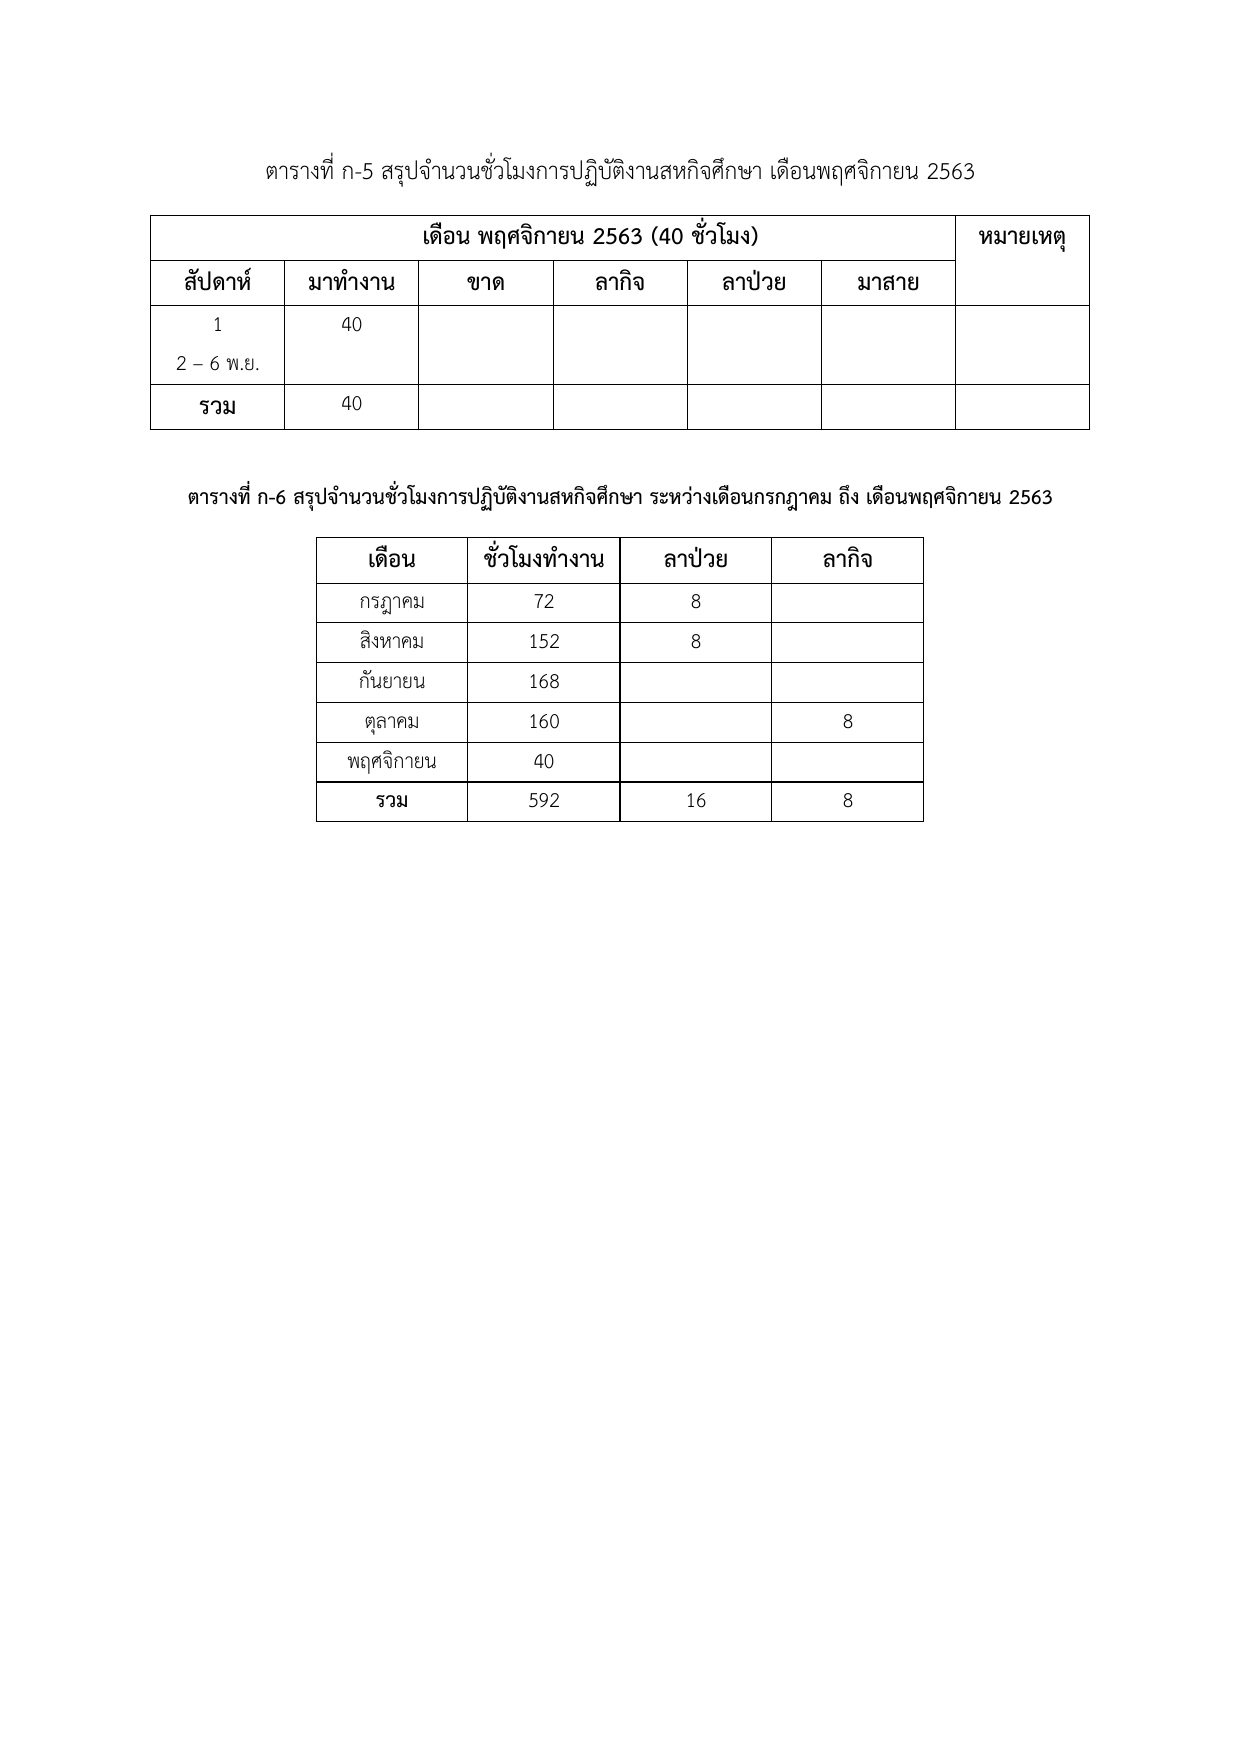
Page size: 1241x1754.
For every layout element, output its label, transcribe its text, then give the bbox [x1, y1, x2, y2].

table_cell 40 [468, 743, 619, 781]
table_cell [554, 306, 687, 384]
table_cell [621, 663, 771, 702]
table_cell มาสาย [822, 261, 955, 305]
text ตารางที่ ก-5 สรุปจำนวนชั่วโมงการปฏิบัติงานสหกิจศึกษา เดือนพฤศจิกายน 2563 [150, 150, 1090, 194]
table_header ลากิจ [772, 538, 923, 582]
table_cell มาทำงาน [285, 261, 418, 305]
table_cell [772, 743, 923, 781]
table_cell สัปดาห์ [151, 261, 284, 305]
table_cell [772, 623, 923, 662]
table_cell [621, 703, 771, 742]
table_cell รวม [317, 783, 467, 821]
table_cell 16 [621, 783, 771, 821]
table_cell ขาด [419, 261, 553, 305]
table_cell [956, 385, 1089, 429]
text ตารางที่ ก-6 สรุปจำนวนชั่วโมงการปฏิบัติงานสหกิจศึกษา ระหว่างเดือนกรกฎาคม ถึง เดือนพฤศจิกายน 2563 [150, 479, 1090, 517]
table_cell ตุลาคม [317, 703, 467, 742]
table_cell 168 [468, 663, 619, 702]
table_cell 8 [621, 584, 771, 622]
table_cell [772, 663, 923, 702]
table_cell 8 [772, 783, 923, 821]
table_cell [554, 385, 687, 429]
table_cell 8 [772, 703, 923, 742]
table_cell 160 [468, 703, 619, 742]
table_cell 40 [285, 385, 418, 429]
table_cell กันยายน [317, 663, 467, 702]
table_cell [822, 385, 955, 429]
table_cell [419, 306, 553, 384]
table_cell [621, 743, 771, 781]
table_cell [956, 306, 1089, 384]
table_header เดือน พฤศจิกายน 2563 (40 ชั่วโมง) [151, 216, 955, 260]
table_cell 592 [468, 783, 619, 821]
table_cell 8 [621, 623, 771, 662]
table_header เดือน [317, 538, 467, 582]
table_cell [688, 306, 821, 384]
table_cell 1 2 – 6 พ.ย. [151, 306, 284, 384]
table_cell 152 [468, 623, 619, 662]
table_cell 72 [468, 584, 619, 622]
table_cell 40 [285, 306, 418, 384]
table_header ชั่วโมงทำงาน [468, 538, 619, 582]
table_cell [772, 584, 923, 622]
table_cell [419, 385, 553, 429]
table_cell รวม [151, 385, 284, 429]
table_cell กรฎาคม [317, 584, 467, 622]
table_header หมายเหตุ [956, 216, 1089, 305]
table_cell สิงหาคม [317, 623, 467, 662]
table_header ลาป่วย [621, 538, 771, 582]
table_cell [822, 306, 955, 384]
table_cell ลากิจ [554, 261, 687, 305]
table_cell พฤศจิกายน [317, 743, 467, 781]
table_cell [688, 385, 821, 429]
table_cell ลาป่วย [688, 261, 821, 305]
